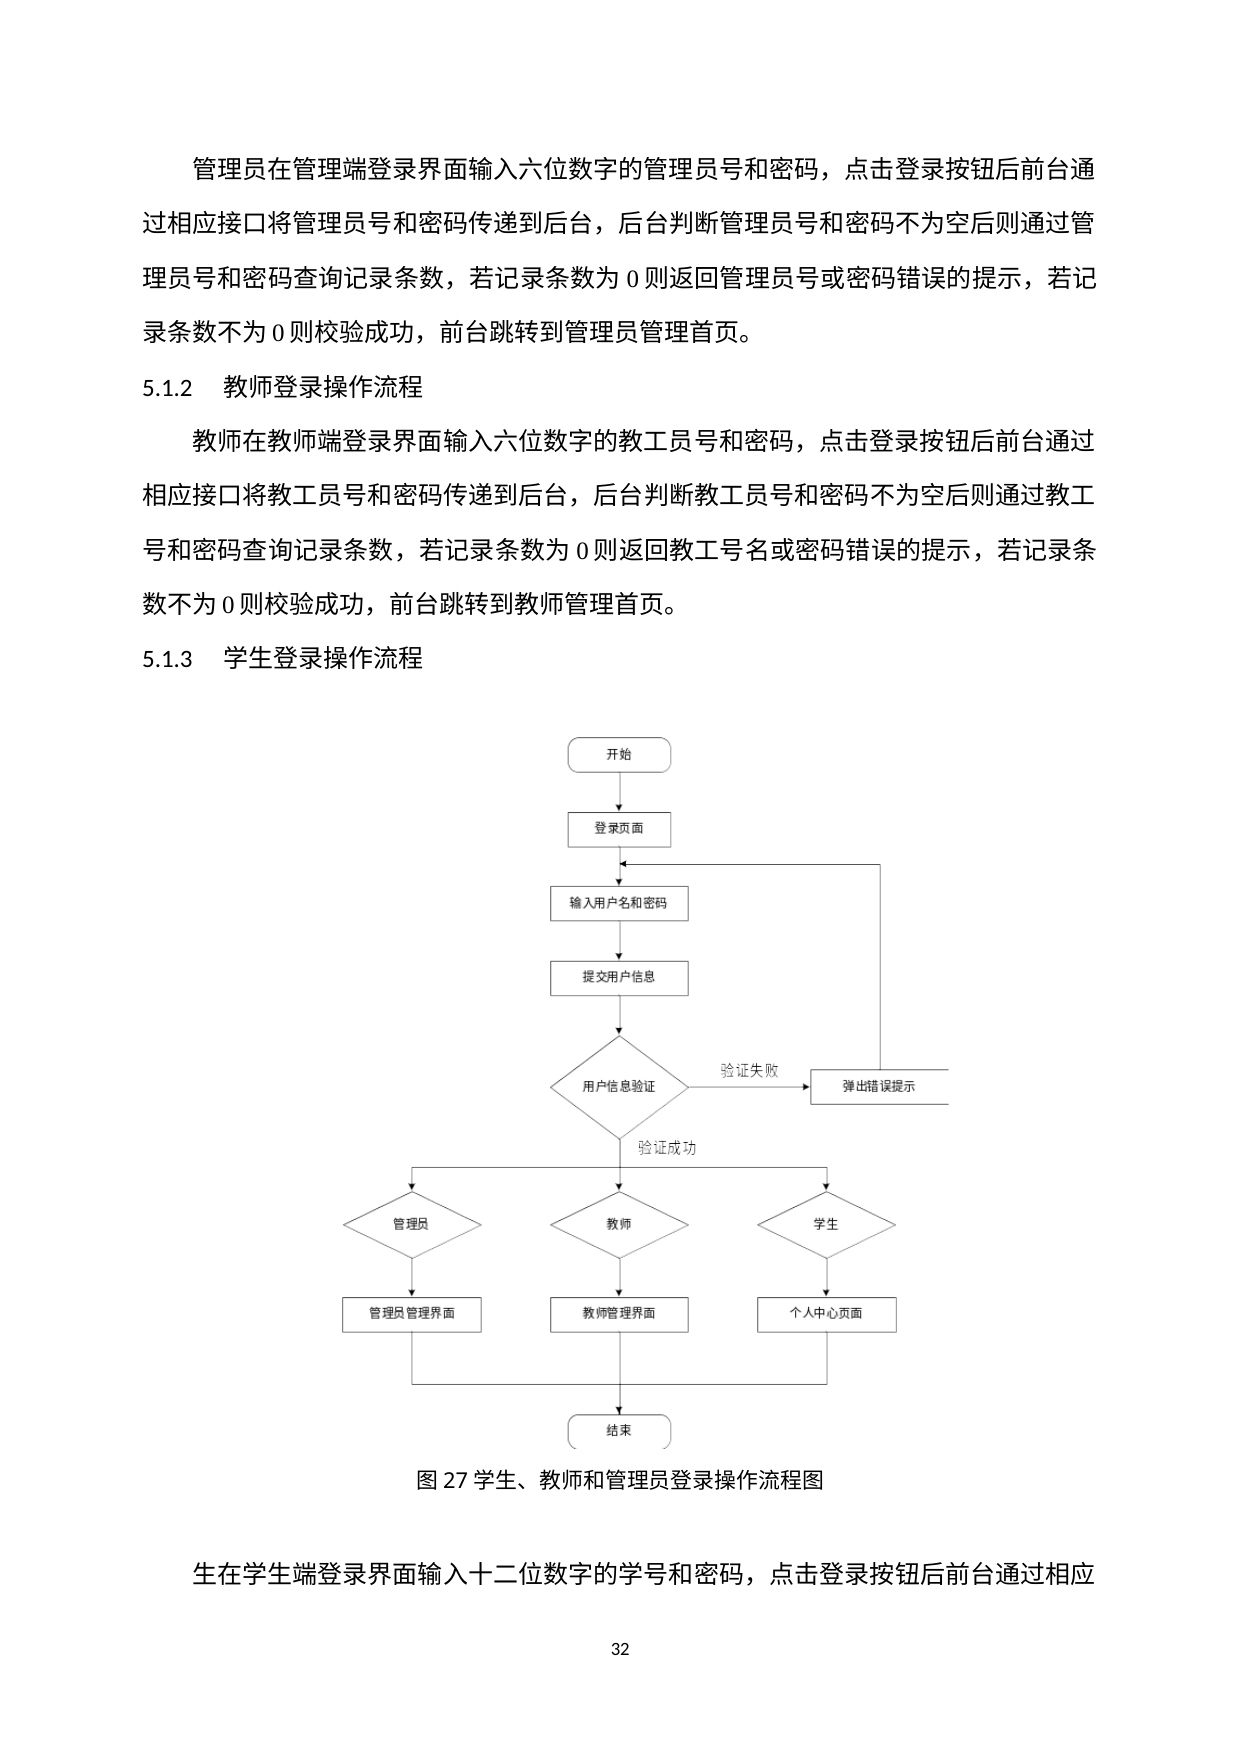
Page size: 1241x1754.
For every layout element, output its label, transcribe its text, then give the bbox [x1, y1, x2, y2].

text 图27 学生、教师和管理员登录操作流程图 [142, 1463, 1098, 1495]
text 教师登录操作流程 [142, 367, 1098, 403]
text 管理员在管理端登录界面输入六位数字的管理员号和密码，点击登录按钮后前台通过相应接口将管理员号和密码传递到后台，后台判断管理员号和密码不为空后则通过管理员号和密码查询记录条数，若记录条数为0则返回管理员号或密码错误的提示，若记录条数不为0则校验成功，前台跳转到管理员管理首页。 [142, 149, 1098, 349]
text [142, 1554, 1098, 1590]
text 教师在教师端登录界面输入六位数字的教工员号和密码，点击登录按钮后前台通过相应接口将教工员号和密码传递到后台，后台判断教工员号和密码不为空后则通过教工号和密码查询记录条数，若记录条数为0则返回教工号名或密码错误的提示，若记录条数不为0则校验成功，前台跳转到教师管理首页。 [142, 421, 1098, 621]
text 学生登录操作流程 [142, 639, 1098, 675]
